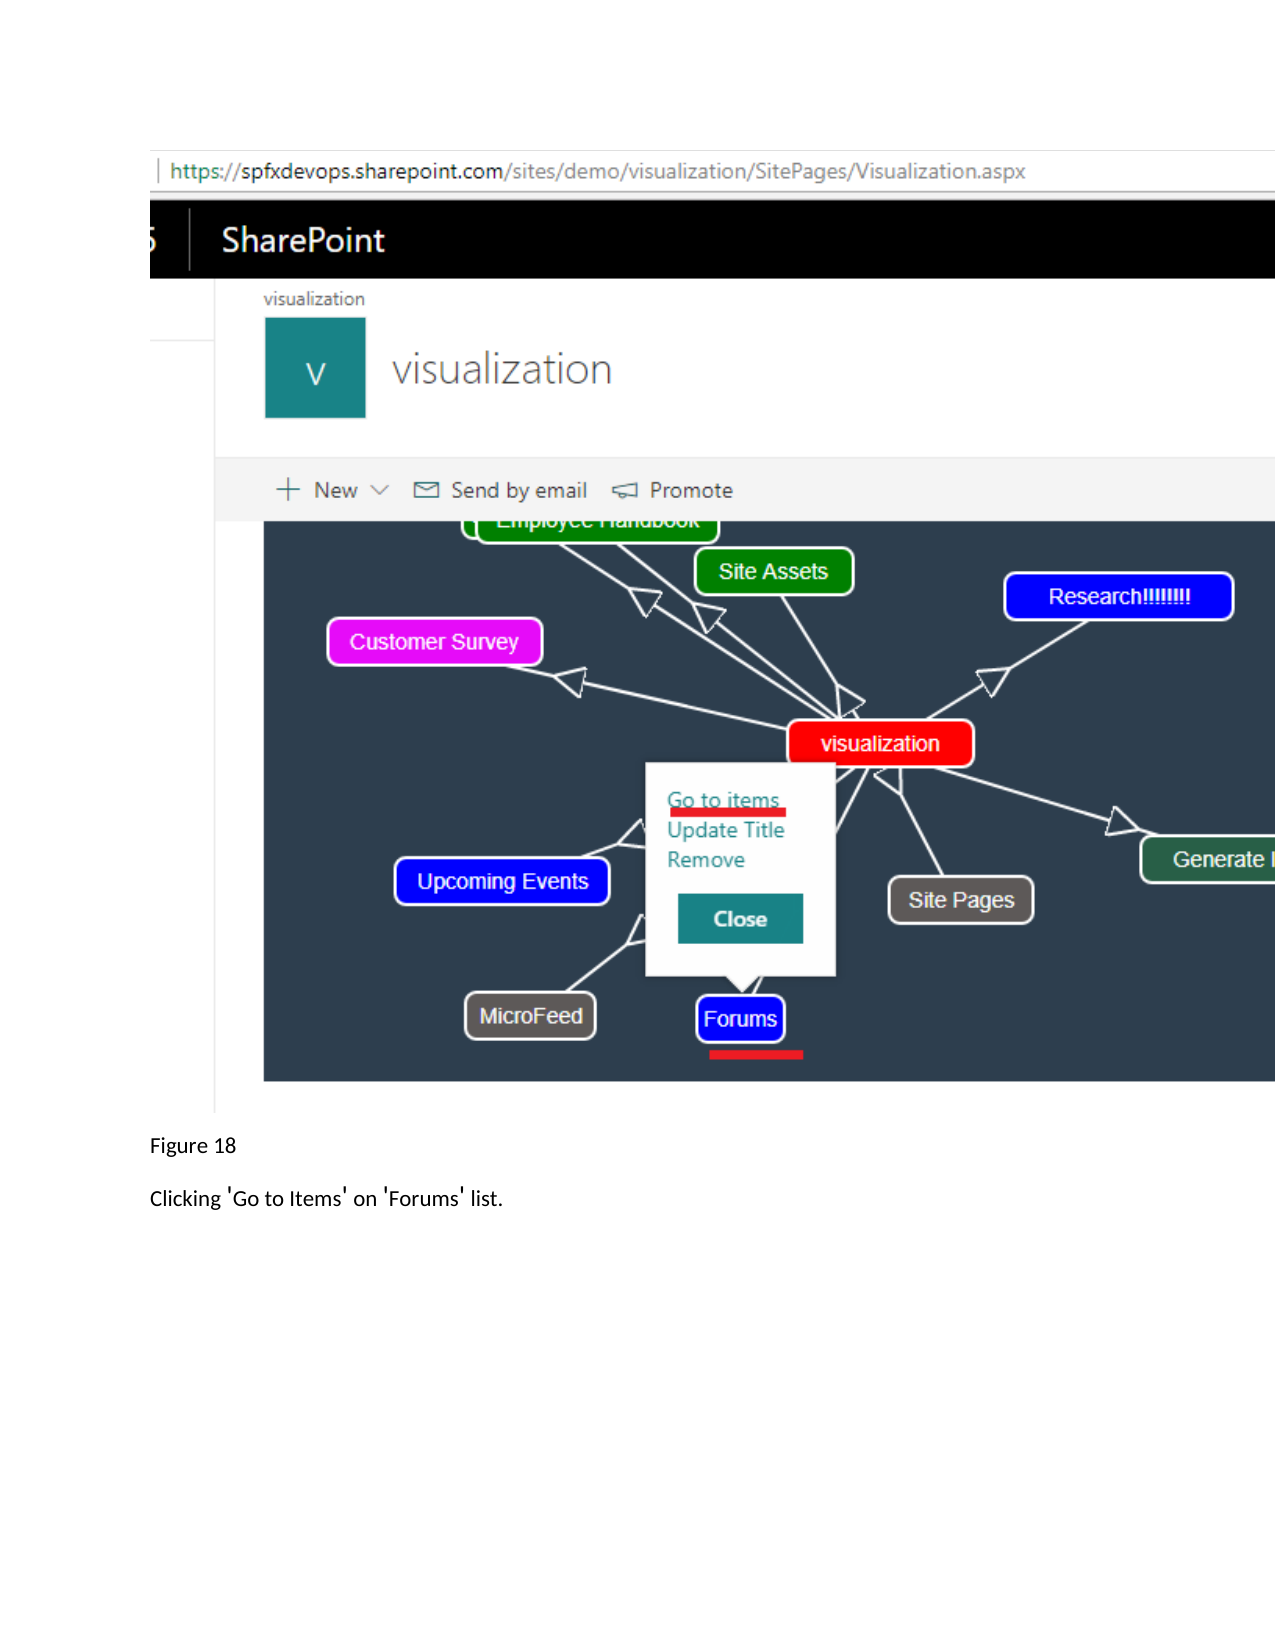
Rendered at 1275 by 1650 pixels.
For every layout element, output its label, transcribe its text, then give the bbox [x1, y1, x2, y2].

picture [150, 150, 1275, 1113]
text Figure 18 [150, 1131, 1125, 1159]
text Clicking 'Go to Items' on 'Forums' list. [150, 1178, 1125, 1214]
